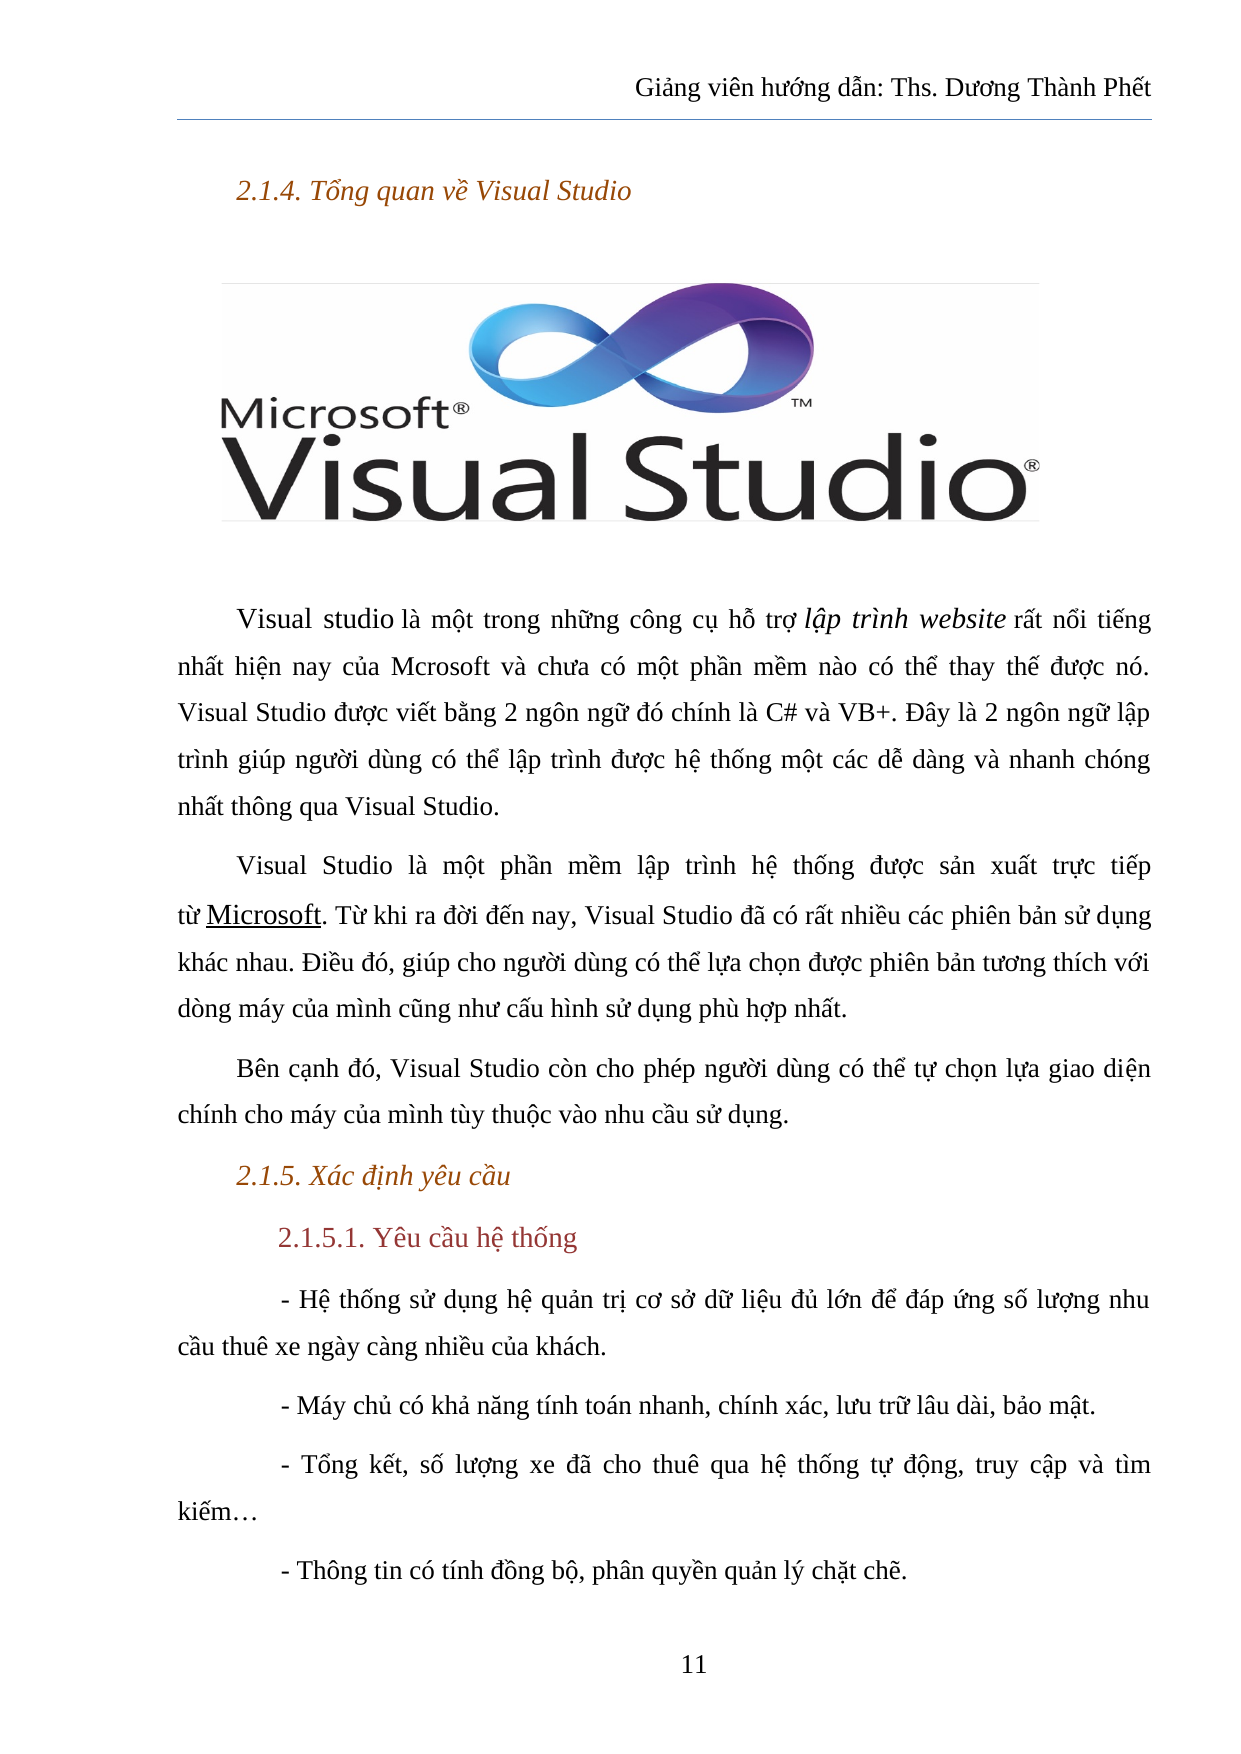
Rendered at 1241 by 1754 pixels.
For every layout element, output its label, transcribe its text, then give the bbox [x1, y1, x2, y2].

text - Máy chủ có khả năng tính toán nhanh, chính xác, lưu trữ lâu dài, bảo mật. [177, 1389, 1152, 1420]
subtitle 2.1.5. Xác định yêu cầu [177, 1158, 1152, 1191]
text - Tổng kết, số lượng xe đã cho thuê qua hệ thống tự động, truy cập và tìm kiếm… [177, 1448, 1152, 1526]
text - Thông tin có tính đồng bộ, phân quyền quản lý chặt chẽ. [177, 1554, 1152, 1585]
text - Hệ thống sử dụng hệ quản trị cơ sở dữ liệu đủ lớn để đáp ứng số lượng nhu cầu thuê xe ngày càng nhiều của khách. [177, 1283, 1152, 1361]
subtitle 2.1.5.1. Yêu cầu hệ thống [177, 1220, 1152, 1254]
text Visual studio là một trong những công cụ hỗ trợ lập trình website rất nổi tiếng nhất hiện nay của Mcrosoft và chưa có một phần mềm nào có thể thay thế được nó. Visual Studio được viết bằng 2 ngôn ngữ đó chính là C# và VB+. Đây là 2 ngôn ngữ lập trình giúp người dùng có thể lập trình được hệ thống một các dễ dàng và nhanh chóng nhất thông qua Visual Studio. [177, 601, 1152, 821]
picture [221, 236, 1040, 573]
text Bên cạnh đó, Visual Studio còn cho phép người dùng có thể tự chọn lựa giao diện chính cho máy của mình tùy thuộc vào nhu cầu sử dụng. [177, 1052, 1152, 1129]
text Visual Studio là một phần mềm lập trình hệ thống được sản xuất trực tiếp từ Microsoft. Từ khi ra đời đến nay, Visual Studio đã có rất nhiều các phiên bản sử dụng khác nhau. Điều đó, giúp cho người dùng có thể lựa chọn được phiên bản tương thích với dòng máy của mình cũng như cấu hình sử dụng phù hợp nhất. [177, 849, 1152, 1024]
subtitle 2.1.4. Tổng quan về Visual Studio [177, 173, 1152, 207]
